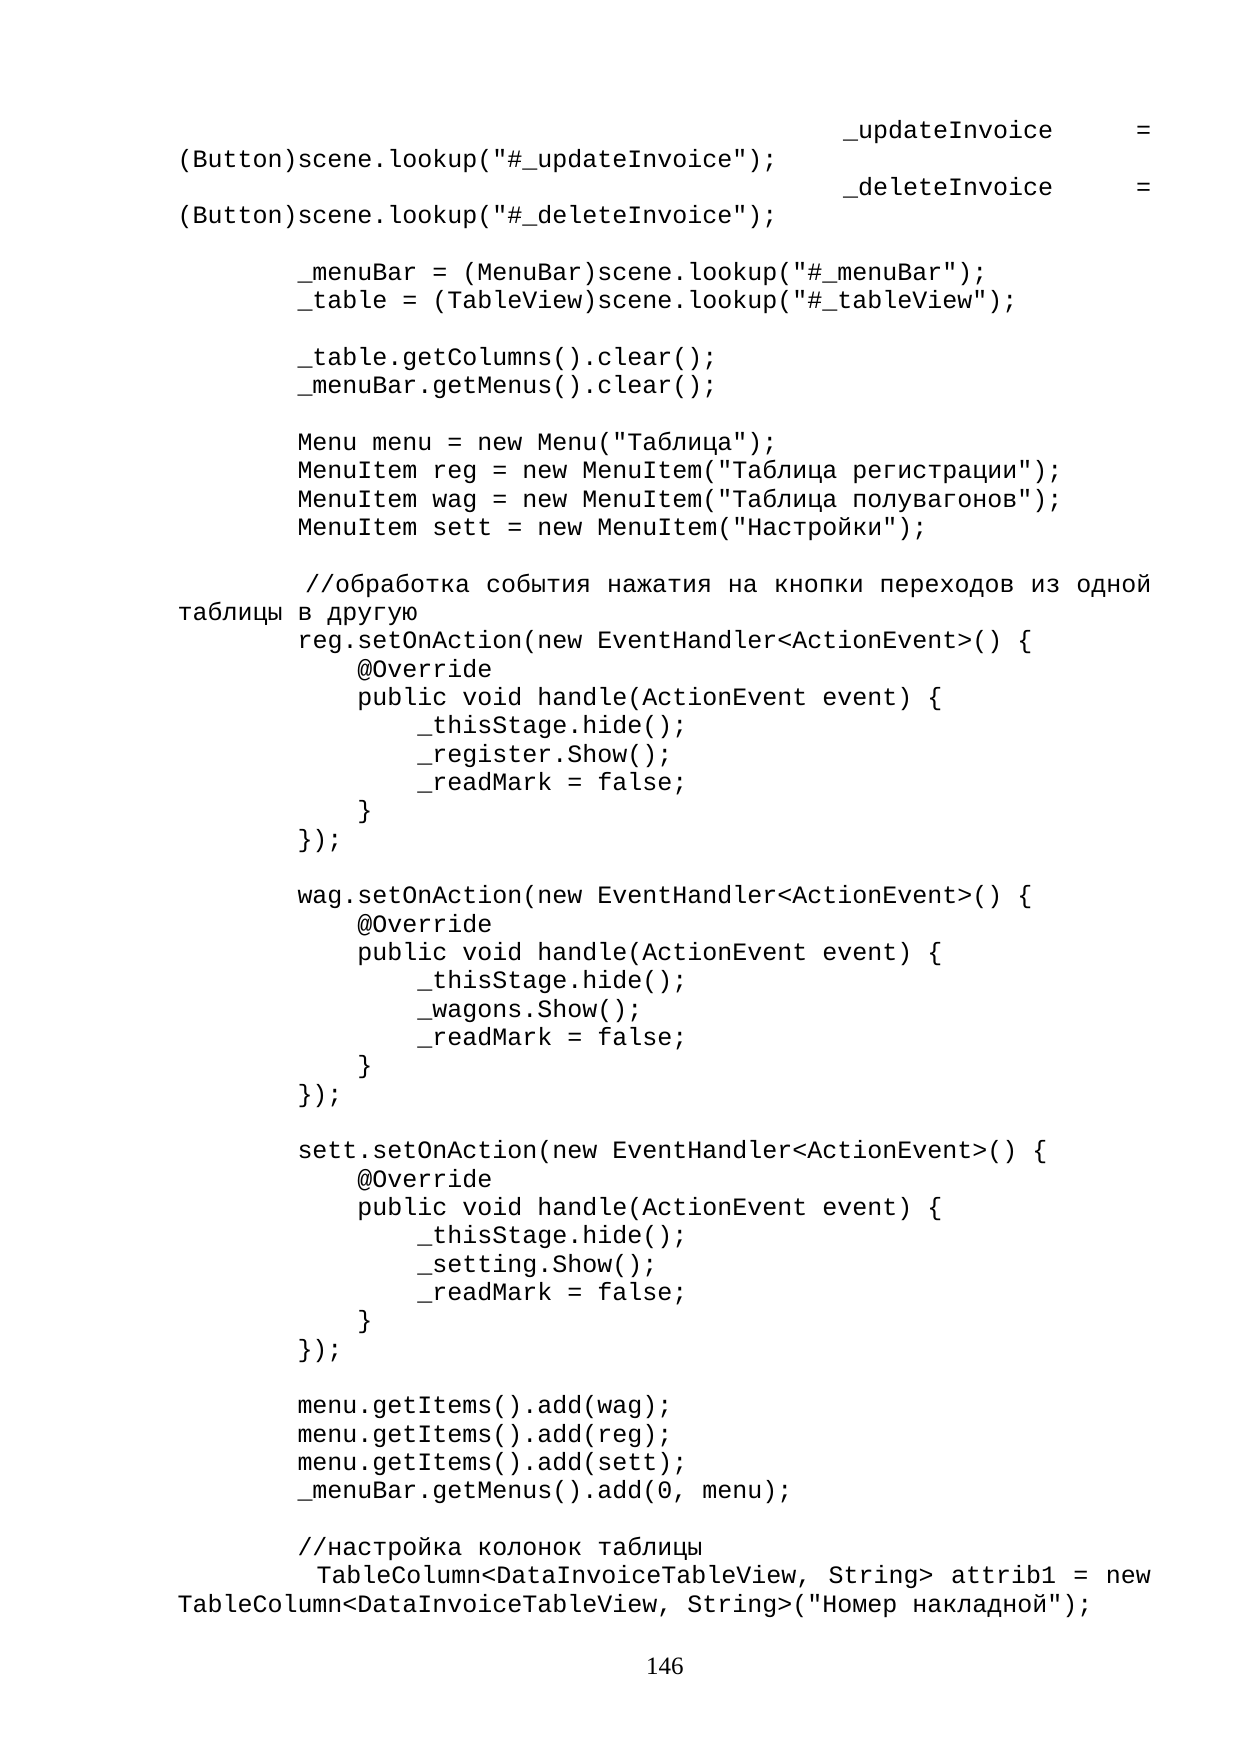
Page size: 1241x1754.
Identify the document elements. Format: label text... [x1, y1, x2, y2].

text sett.setOnAction(new EventHandler<ActionEvent>() { [177, 1138, 1152, 1166]
text _readMark = false; [177, 770, 1152, 798]
text _thisStage.hide(); [177, 968, 1152, 996]
text _table = (TableView)scene.lookup("#_tableView"); [177, 288, 1152, 316]
text _readMark = false; [177, 1025, 1152, 1053]
text _setting.Show(); [177, 1251, 1152, 1280]
text public void handle(ActionEvent event) { [177, 685, 1152, 713]
text public void handle(ActionEvent event) { [177, 940, 1152, 968]
text //обработка события нажатия на кнопки переходов из одной таблицы в другую [177, 571, 1152, 628]
text menu.getItems().add(reg); [177, 1421, 1152, 1450]
text _deleteInvoice = (Button)scene.lookup("#_deleteInvoice"); [177, 175, 1152, 231]
text Menu menu = new Menu("Таблица"); [177, 430, 1152, 458]
text _menuBar.getMenus().add(0, menu); [177, 1478, 1152, 1506]
text MenuItem wag = new MenuItem("Таблица полувагонов"); [177, 486, 1152, 515]
text } [177, 798, 1152, 826]
text }); [177, 826, 1152, 855]
text _wagons.Show(); [177, 996, 1152, 1025]
text menu.getItems().add(wag); [177, 1393, 1152, 1421]
text public void handle(ActionEvent event) { [177, 1195, 1152, 1223]
text @Override [177, 911, 1152, 940]
text @Override [177, 1166, 1152, 1195]
text MenuItem sett = new MenuItem("Настройки"); [177, 515, 1152, 543]
text MenuItem reg = new MenuItem("Таблица регистрации"); [177, 458, 1152, 486]
text }); [177, 1081, 1152, 1110]
text _readMark = false; [177, 1280, 1152, 1308]
text reg.setOnAction(new EventHandler<ActionEvent>() { [177, 628, 1152, 656]
text _table.getColumns().clear(); [177, 345, 1152, 373]
text } [177, 1308, 1152, 1336]
text } [177, 1053, 1152, 1081]
text @Override [177, 656, 1152, 685]
text _thisStage.hide(); [177, 1223, 1152, 1251]
text //настройка колонок таблицы [177, 1535, 1152, 1563]
text _updateInvoice = (Button)scene.lookup("#_updateInvoice"); [177, 118, 1152, 175]
text }); [177, 1336, 1152, 1365]
text menu.getItems().add(sett); [177, 1450, 1152, 1478]
text _thisStage.hide(); [177, 713, 1152, 741]
text _register.Show(); [177, 741, 1152, 770]
text _menuBar.getMenus().clear(); [177, 373, 1152, 401]
text wag.setOnAction(new EventHandler<ActionEvent>() { [177, 883, 1152, 911]
text TableColumn<DataInvoiceTableView, String> attrib1 = new TableColumn<DataInvoiceTableView, String>("Номер накладной"); [177, 1563, 1152, 1620]
text _menuBar = (MenuBar)scene.lookup("#_menuBar"); [177, 260, 1152, 288]
